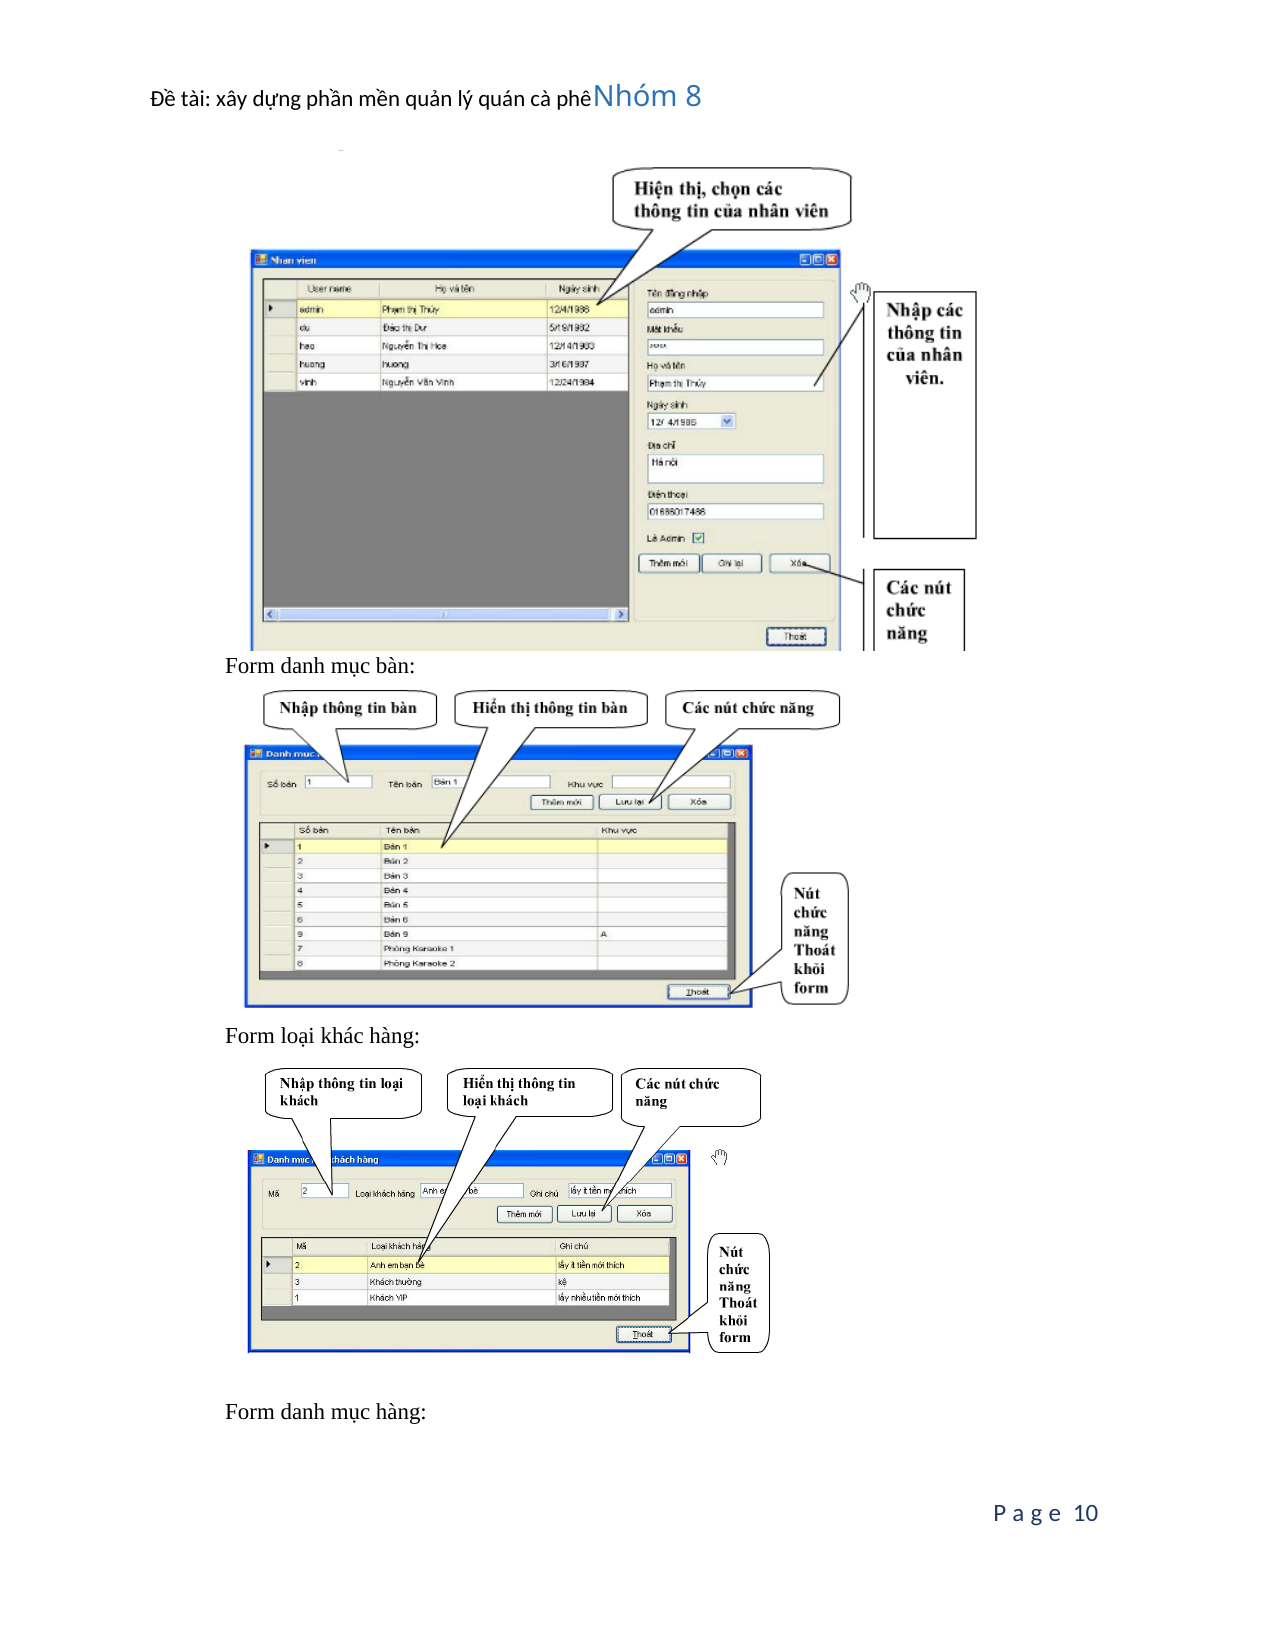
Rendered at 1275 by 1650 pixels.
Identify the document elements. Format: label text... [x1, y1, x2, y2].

list Form danh mục bàn: [225, 652, 1125, 678]
picture [225, 150, 1005, 651]
list Form danh mục hàng: [225, 1398, 1125, 1424]
picture [225, 1050, 794, 1368]
list Form loại khác hàng: [225, 1022, 1125, 1048]
picture [225, 680, 871, 1021]
